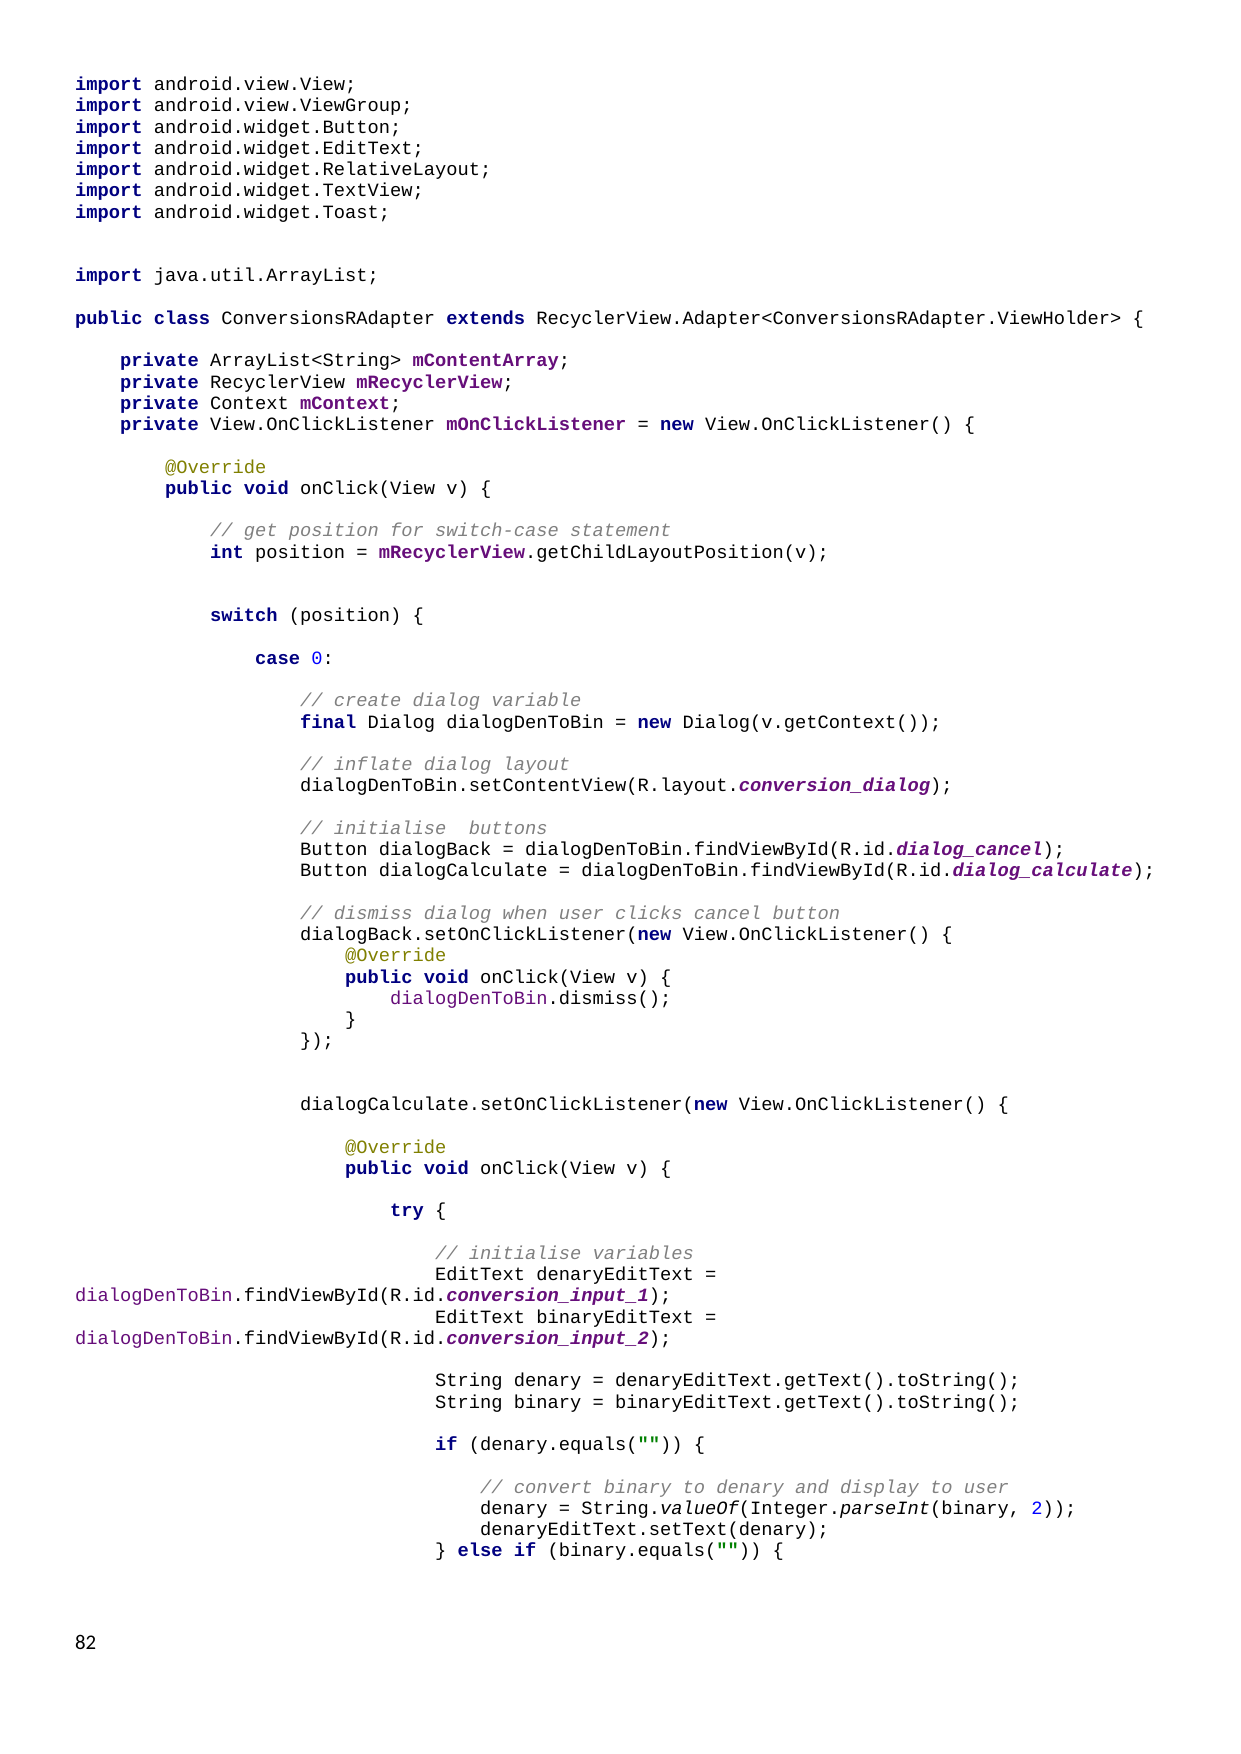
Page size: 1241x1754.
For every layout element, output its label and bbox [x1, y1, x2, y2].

text [75, 75, 1165, 1584]
